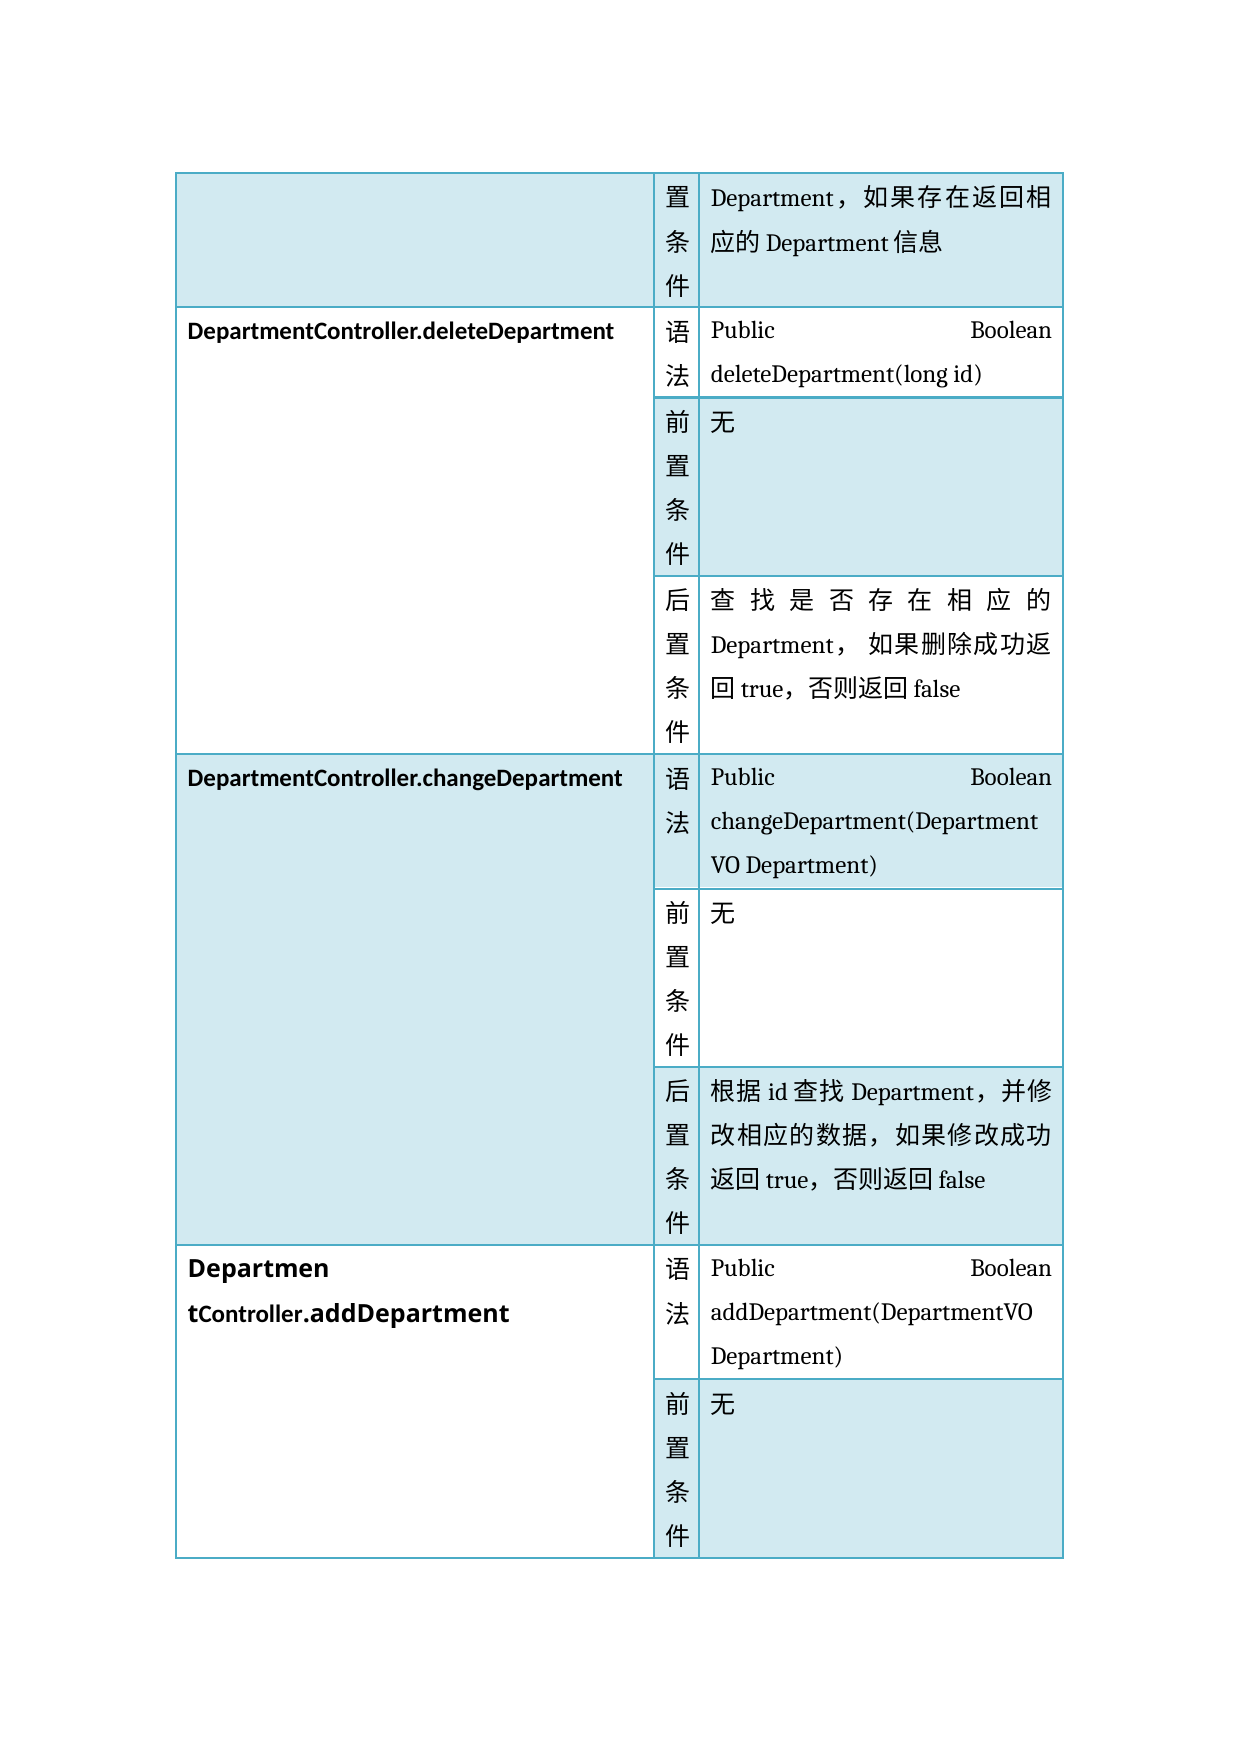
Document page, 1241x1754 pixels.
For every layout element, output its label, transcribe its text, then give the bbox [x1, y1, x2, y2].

table_cell DepartmentController.deleteDepartment [177, 308, 653, 753]
table_cell 前置条件 [655, 890, 698, 1066]
table_cell DepartmentController.changeDepartment [177, 755, 653, 1244]
table_cell 语法 [655, 755, 698, 887]
table_cell 前置条件 [655, 399, 698, 575]
table_cell Public Boolean changeDepartment(DepartmentVO Department) [700, 755, 1062, 887]
table_cell DepartmentController.addDepartment [177, 1246, 653, 1557]
table_cell 无 [700, 1380, 1062, 1557]
table_cell 后置条件 [655, 577, 698, 753]
table_cell 语法 [655, 308, 698, 396]
table_cell 根据id查找Department，并修改相应的数据，如果修改成功返回true，否则返回false [700, 1068, 1062, 1244]
table_cell 后置条件 [655, 1068, 698, 1244]
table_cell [700, 174, 1062, 306]
table_cell 无 [700, 399, 1062, 575]
table_cell 前置条件 [655, 1380, 698, 1557]
table_cell 查找是否存在相应的Department， 如果删除成功返回true，否则返回false [700, 577, 1062, 753]
table_cell 后置条件 [655, 174, 698, 306]
table_cell 无 [700, 890, 1062, 1066]
table_cell Public Boolean addDepartment(DepartmentVO Department) [700, 1246, 1062, 1378]
table_cell Public Boolean deleteDepartment(long id) [700, 308, 1062, 396]
table_cell 语法 [655, 1246, 698, 1378]
